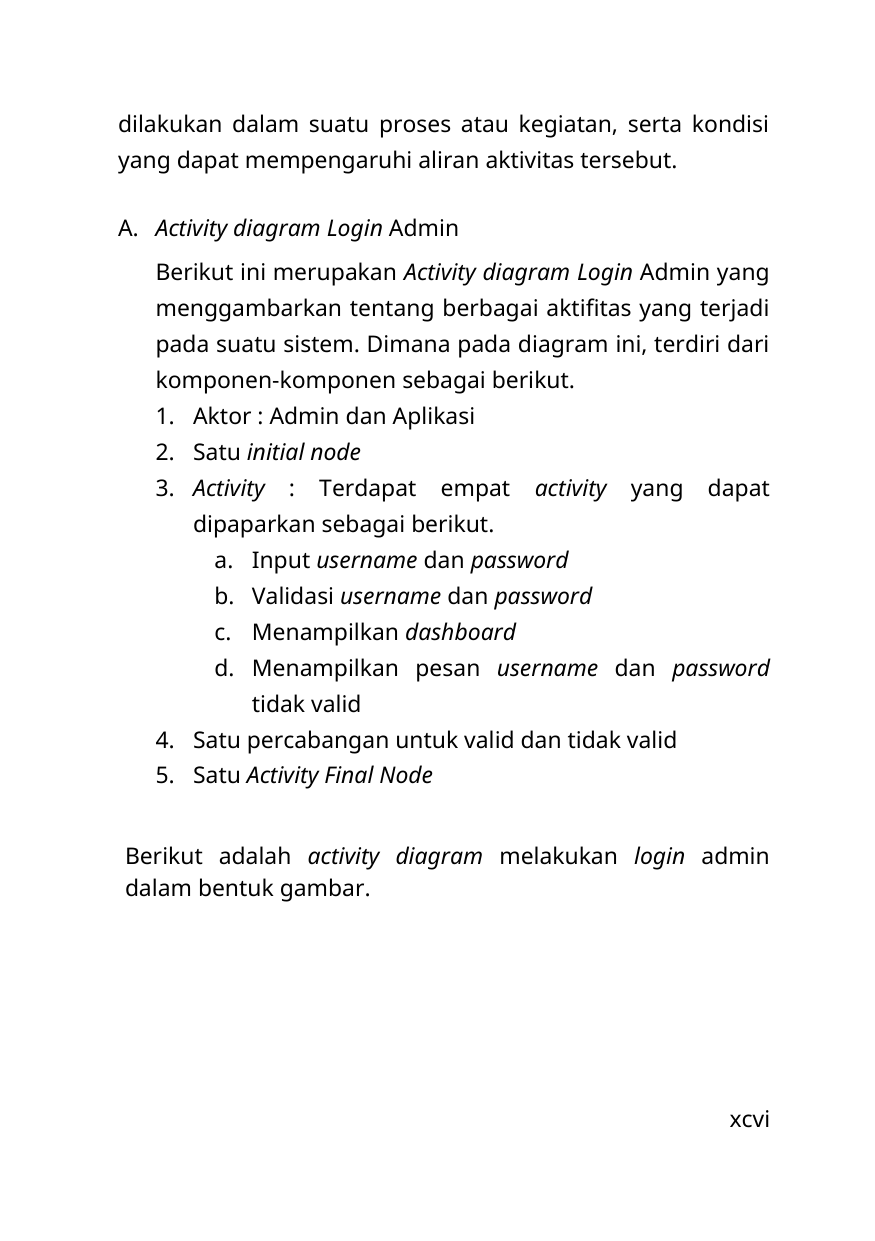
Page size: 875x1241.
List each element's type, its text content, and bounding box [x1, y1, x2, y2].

list Aktor : Admin dan Aplikasi [155, 400, 770, 431]
list Satu initial node [155, 436, 770, 467]
list Menampilkan pesan username dan password tidak valid [214, 652, 770, 719]
list Activity diagram Login Admin [118, 211, 770, 243]
list Input username dan password [214, 544, 770, 575]
list Activity : Terdapat empat activity yang dapat dipaparkan sebagai berikut. [155, 472, 770, 539]
list Berikut ini merupakan Activity diagram Login Admin yang menggambarkan tentang berbagai aktifitas yang terjadi pada suatu sistem. Dimana pada diagram ini, terdiri dari komponen-komponen sebagai berikut. [155, 256, 770, 395]
list Validasi username dan password [214, 580, 770, 611]
list Satu Activity Final Node [155, 759, 770, 791]
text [118, 108, 770, 176]
list Menampilkan dashboard [214, 616, 770, 647]
list Berikut adalah activity diagram melakukan login admin dalam bentuk gambar. [125, 840, 770, 903]
list Satu percabangan untuk valid dan tidak valid [155, 723, 770, 755]
